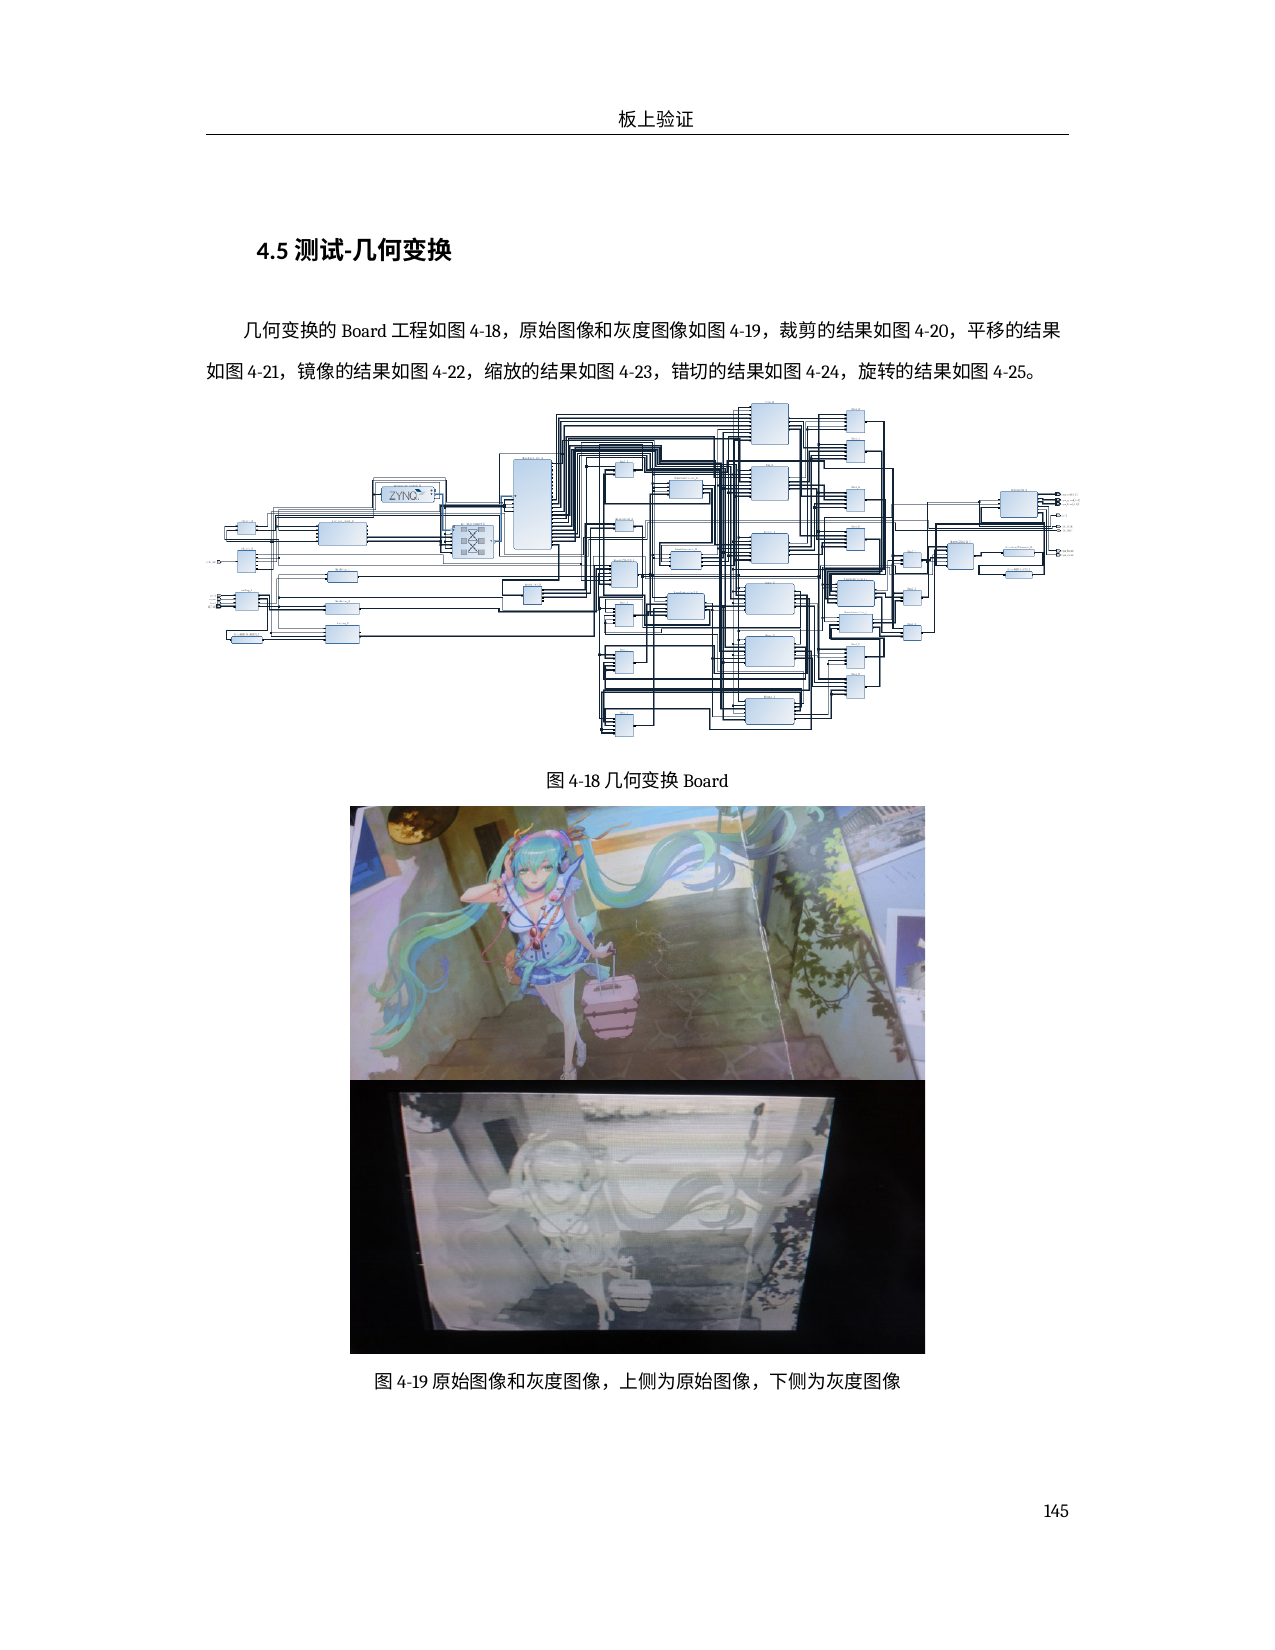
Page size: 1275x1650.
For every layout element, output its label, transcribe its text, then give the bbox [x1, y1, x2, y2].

picture [350, 806, 926, 1354]
text 几何变换的Board工程如图4-18，原始图像和灰度图像如图4-19，裁剪的结果如图4-20，平移的结果如图4-21，镜像的结果如图4-22，缩放的结果如图4-23，错切的结果如图4-24，旋转的结果如图4-25。 [206, 316, 1069, 384]
picture [206, 397, 1082, 752]
subtitle 4.5 测试-几何变换 [206, 230, 1069, 266]
text 图4-18 几何变换Board [206, 752, 1069, 793]
